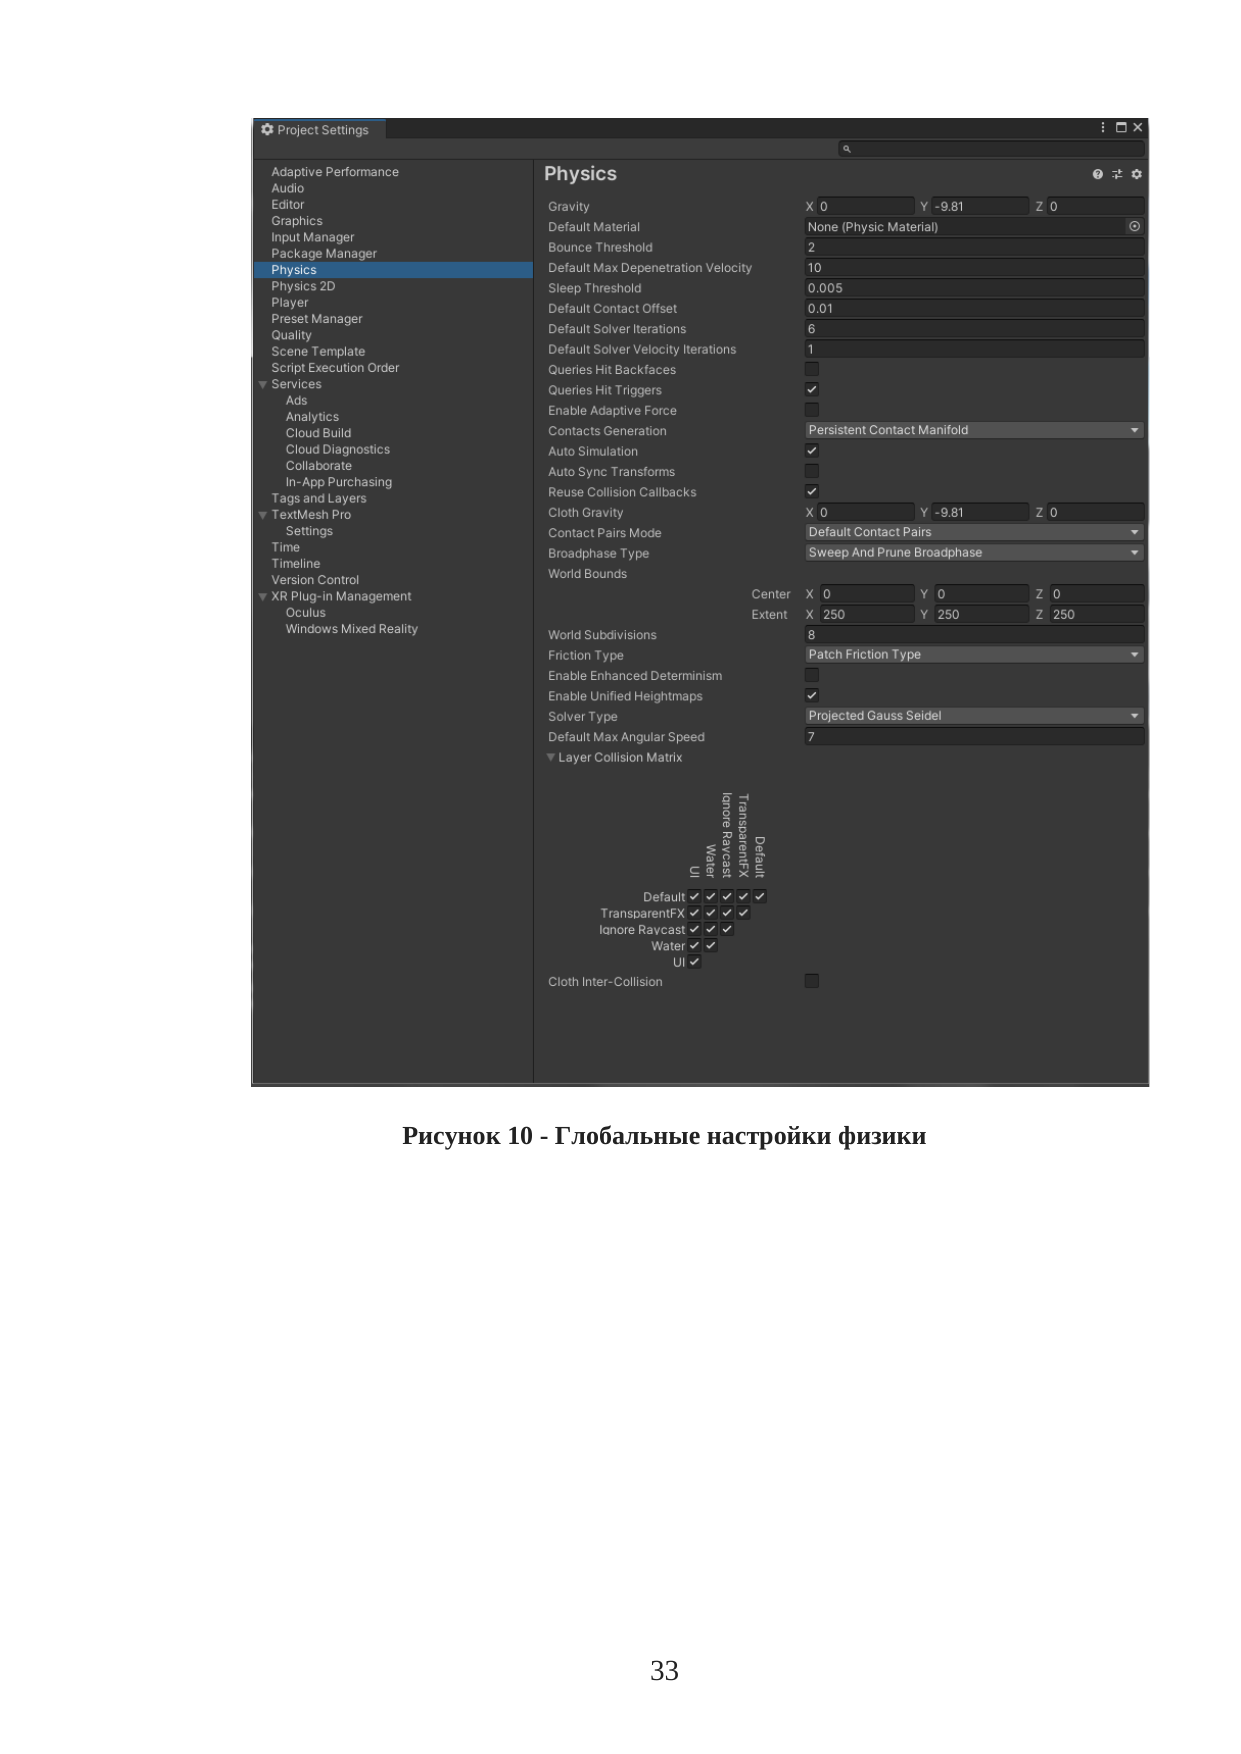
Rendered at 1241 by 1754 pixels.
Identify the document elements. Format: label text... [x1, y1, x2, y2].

text Рисунок 10 - Глобальные настройки физики [177, 1120, 1152, 1150]
picture [251, 118, 1150, 1087]
